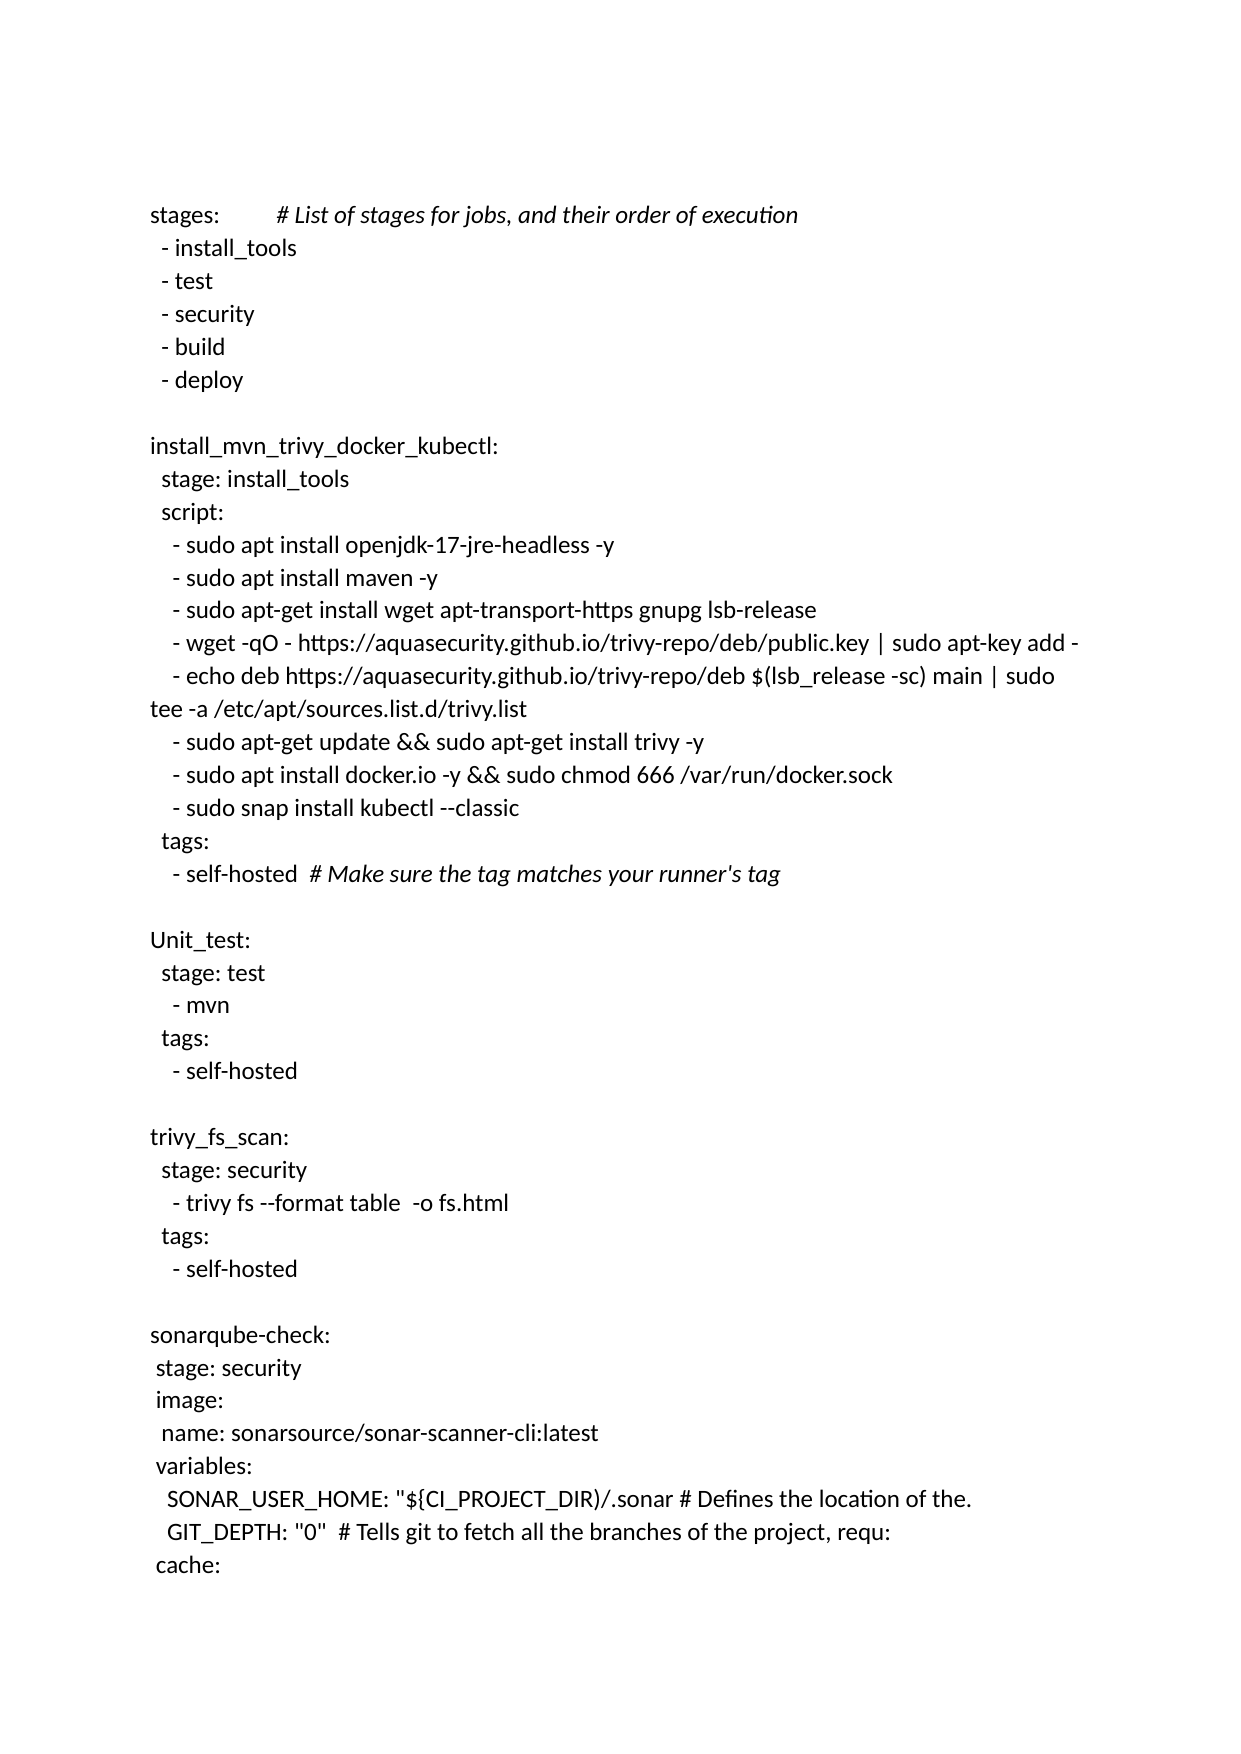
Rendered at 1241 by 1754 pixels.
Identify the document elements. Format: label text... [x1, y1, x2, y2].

text sonarqube-check: [150, 1319, 1090, 1349]
text - self-hosted [150, 1055, 1090, 1086]
text stage: install_tools [150, 463, 1090, 493]
text - sudo apt install maven -y [150, 562, 1090, 592]
text - sudo apt install docker.io -y && sudo chmod 666 /var/run/docker.sock [150, 759, 1090, 790]
text - trivy fs --format table -o fs.html [150, 1187, 1090, 1218]
text tags: [150, 825, 1090, 856]
text - sudo apt-get install wget apt-transport-https gnupg lsb-release [150, 594, 1090, 625]
text stage: test [150, 957, 1090, 987]
text Unit_test: [150, 924, 1090, 954]
text stage: security [150, 1154, 1090, 1185]
text trivy_fs_scan: [150, 1121, 1090, 1152]
text - sudo apt-get update && sudo apt-get install trivy -y [150, 726, 1090, 757]
text - build [150, 331, 1090, 362]
text cache: [150, 1549, 1090, 1580]
text - sudo snap install kubectl --classic [150, 792, 1090, 823]
text SONAR_USER_HOME: "${CI_PROJECT_DIR)/.sonar # Defines the location of the. [150, 1483, 1090, 1514]
text - self-hosted [150, 1253, 1090, 1283]
text - security [150, 298, 1090, 329]
text tags: [150, 1022, 1090, 1053]
text name: sonarsource/sonar-scanner-cli:latest [150, 1417, 1090, 1448]
text install_mvn_trivy_docker_kubectl: [150, 430, 1090, 461]
text image: [150, 1384, 1090, 1415]
text variables: [150, 1450, 1090, 1481]
text - mvn [150, 989, 1090, 1020]
text GIT_DEPTH: "0" # Tells git to fetch all the branches of the project, requ: [150, 1516, 1090, 1547]
text - test [150, 265, 1090, 296]
text - sudo apt install openjdk-17-jre-headless -y [150, 529, 1090, 559]
text - deploy [150, 364, 1090, 395]
text - echo deb https://aquasecurity.github.io/trivy-repo/deb $(lsb_release -sc) main | sudo tee -a /etc/apt/sources.list.d/trivy.list [150, 660, 1090, 724]
text - self-hosted # Make sure the tag matches your runner's tag [150, 858, 1090, 888]
text - wget -qO - https://aquasecurity.github.io/trivy-repo/deb/public.key | sudo apt-key add - [150, 627, 1090, 658]
text stage: security [150, 1352, 1090, 1382]
text - install_tools [150, 232, 1090, 263]
text script: [150, 496, 1090, 526]
text stages: # List of stages for jobs, and their order of execution [150, 199, 1090, 230]
text tags: [150, 1220, 1090, 1251]
